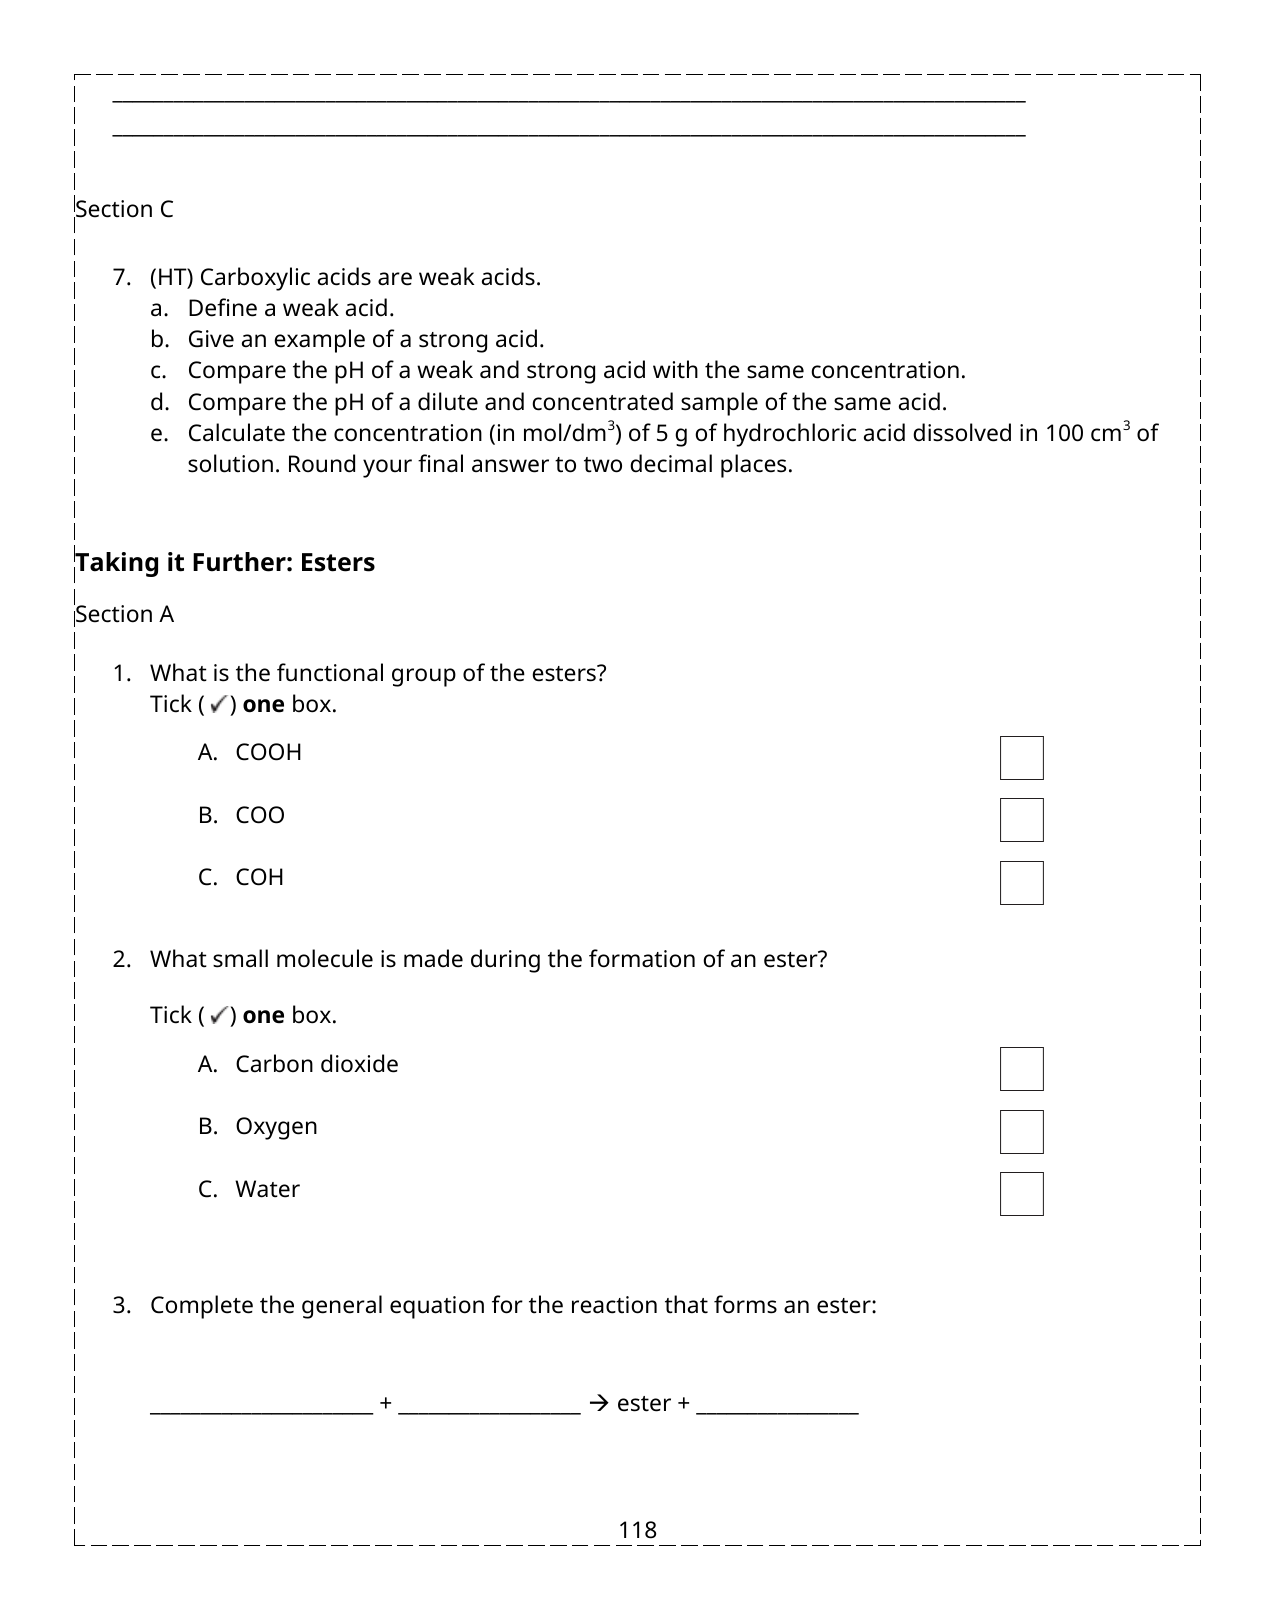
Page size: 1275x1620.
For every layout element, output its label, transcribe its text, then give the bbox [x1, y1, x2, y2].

picture [210, 1006, 230, 1024]
text ______________________ + __________________ ester + ________________ [150, 1387, 1200, 1418]
picture [997, 859, 1048, 908]
list Define a weak acid. [150, 292, 1200, 323]
picture [997, 1045, 1048, 1094]
list Give an example of a strong acid. [150, 323, 1200, 354]
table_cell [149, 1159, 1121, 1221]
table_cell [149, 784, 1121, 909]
list Calculate the concentration (in mol/dm3) of 5 g of hydrochloric acid dissolved in 100 cm3 of solution. Round your final answer to two decimal places. [150, 417, 1200, 479]
picture [997, 1108, 1048, 1157]
list Complete the general equation for the reaction that forms an ester: [112, 1288, 1200, 1320]
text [112, 75, 1200, 106]
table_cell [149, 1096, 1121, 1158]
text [112, 109, 1200, 140]
text Tick ( ) one box. [150, 999, 1141, 1031]
list What small molecule is made during the formation of an ester? [112, 943, 1200, 974]
list (HT) Carboxylic acids are weak acids. [112, 260, 1200, 292]
picture [210, 695, 230, 713]
picture [997, 734, 1048, 783]
list Compare the pH of a dilute and concentrated sample of the same acid. [150, 385, 1200, 417]
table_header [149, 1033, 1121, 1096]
text Taking it Further: Esters [75, 544, 1200, 578]
text Section A [75, 598, 1200, 629]
list Section C [75, 193, 1200, 224]
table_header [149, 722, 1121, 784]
list Tick ( ) one box. [150, 688, 1141, 719]
list What is the functional group of the esters? [112, 657, 1141, 688]
picture [997, 1171, 1048, 1219]
list Compare the pH of a weak and strong acid with the same concentration. [150, 354, 1200, 385]
picture [997, 796, 1048, 845]
